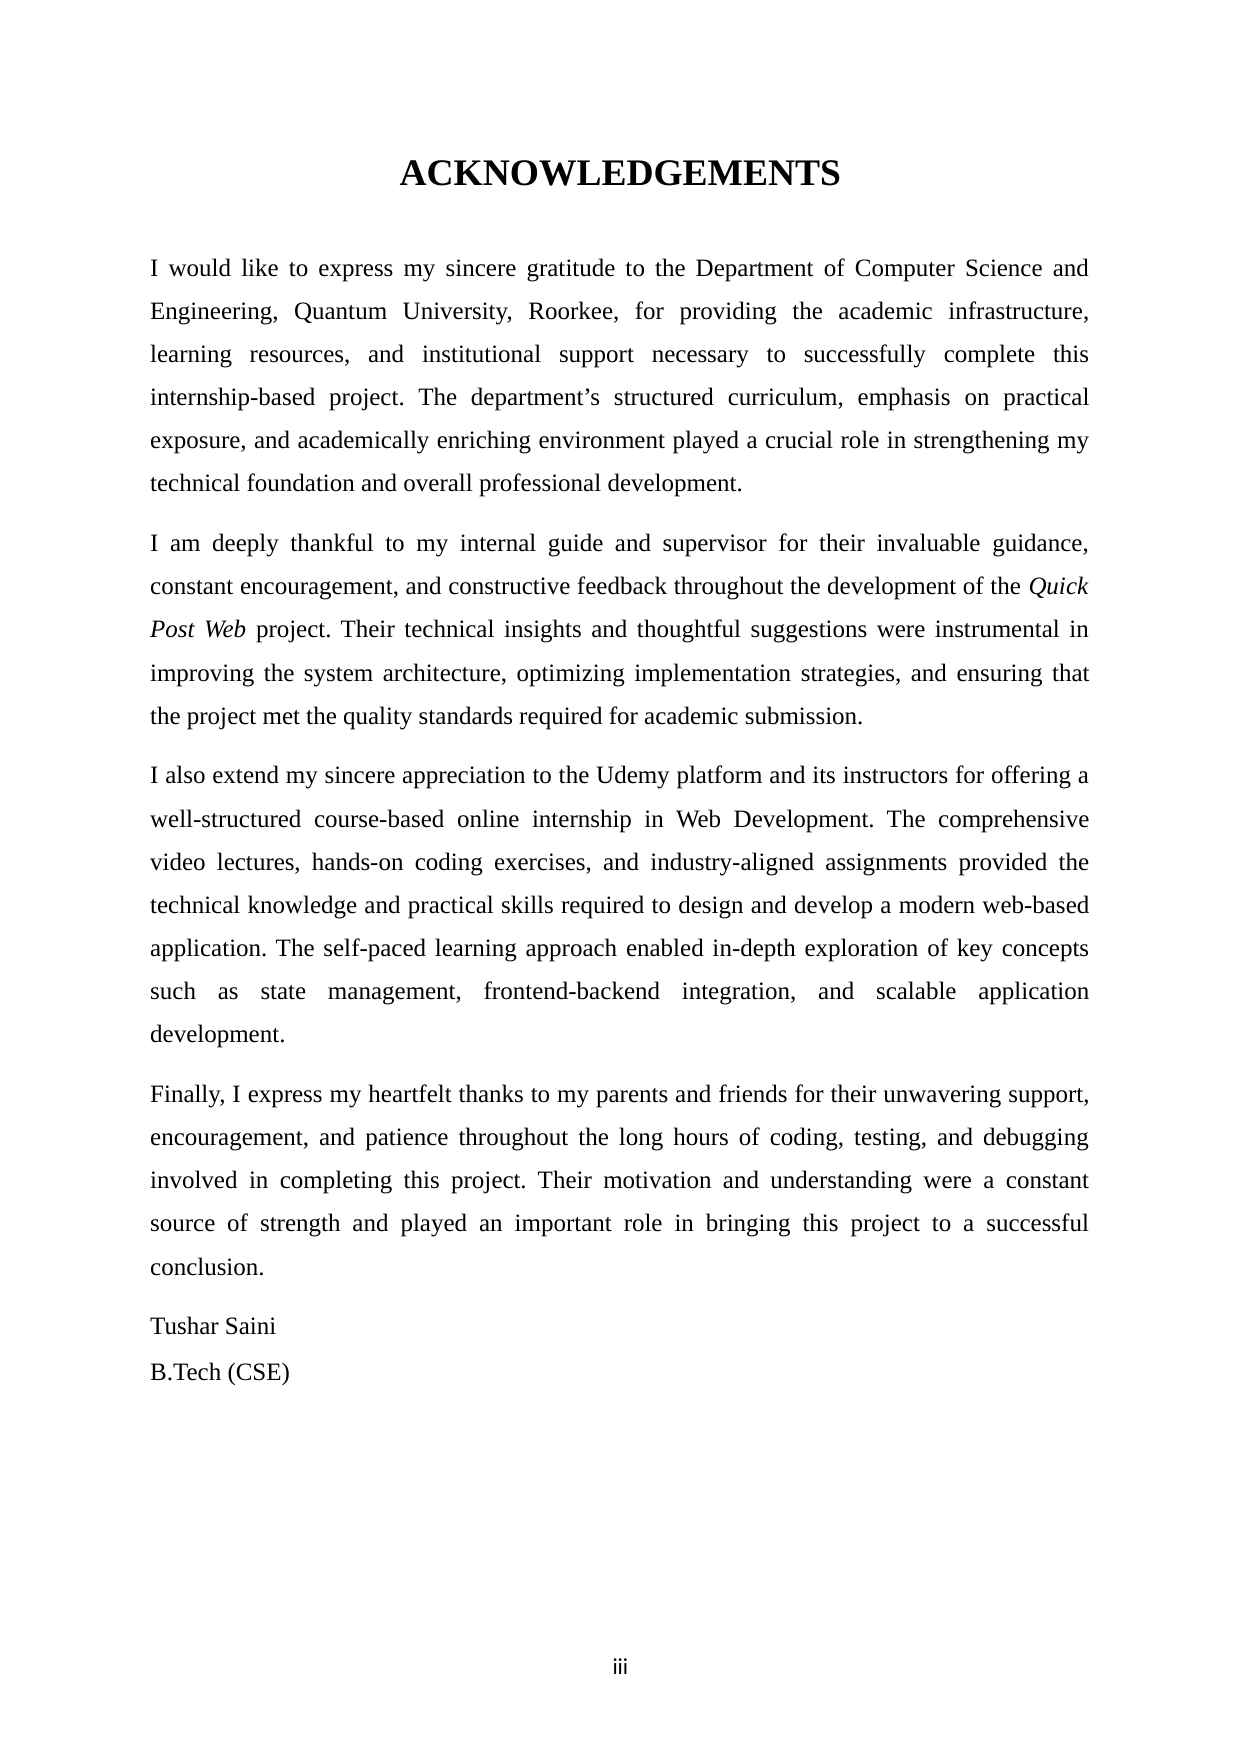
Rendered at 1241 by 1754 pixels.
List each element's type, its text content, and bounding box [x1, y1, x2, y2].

text ACKNOWLEDGEMENTS [150, 150, 1090, 193]
text I also extend my sincere appreciation to the Udemy platform and its instructors for offering a well-structured course-based online internship in Web Development. The comprehensive video lectures, hands-on coding exercises, and industry-aligned assignments provided the technical knowledge and practical skills required to design and develop a modern web-based application. The self-paced learning approach enabled in-depth exploration of key concepts such as state management, frontend-backend integration, and scalable application development. [150, 761, 1090, 1048]
text Finally, I express my heartfelt thanks to my parents and friends for their unwavering support, encouragement, and patience throughout the long hours of coding, testing, and debugging involved in completing this project. Their motivation and understanding were a constant source of strength and played an important role in bringing this project to a successful conclusion. [150, 1079, 1090, 1280]
text I am deeply thankful to my internal guide and supervisor for their invaluable guidance, constant encouragement, and constructive feedback throughout the development of the Quick Post Web project. Their technical insights and thoughtful suggestions were instrumental in improving the system architecture, optimizing implementation strategies, and ensuring that the project met the quality standards required for academic submission. [150, 528, 1090, 729]
text B.Tech (CSE) [150, 1357, 1090, 1386]
text I would like to express my sincere gratitude to the Department of Computer Science and Engineering, Quantum University, Roorkee, for providing the academic infrastructure, learning resources, and institutional support necessary to successfully complete this internship-based project. The department’s structured curriculum, emphasis on practical exposure, and academically enriching environment played a crucial role in strengthening my technical foundation and overall professional development. [150, 253, 1090, 497]
text Tushar Saini [150, 1311, 1090, 1340]
